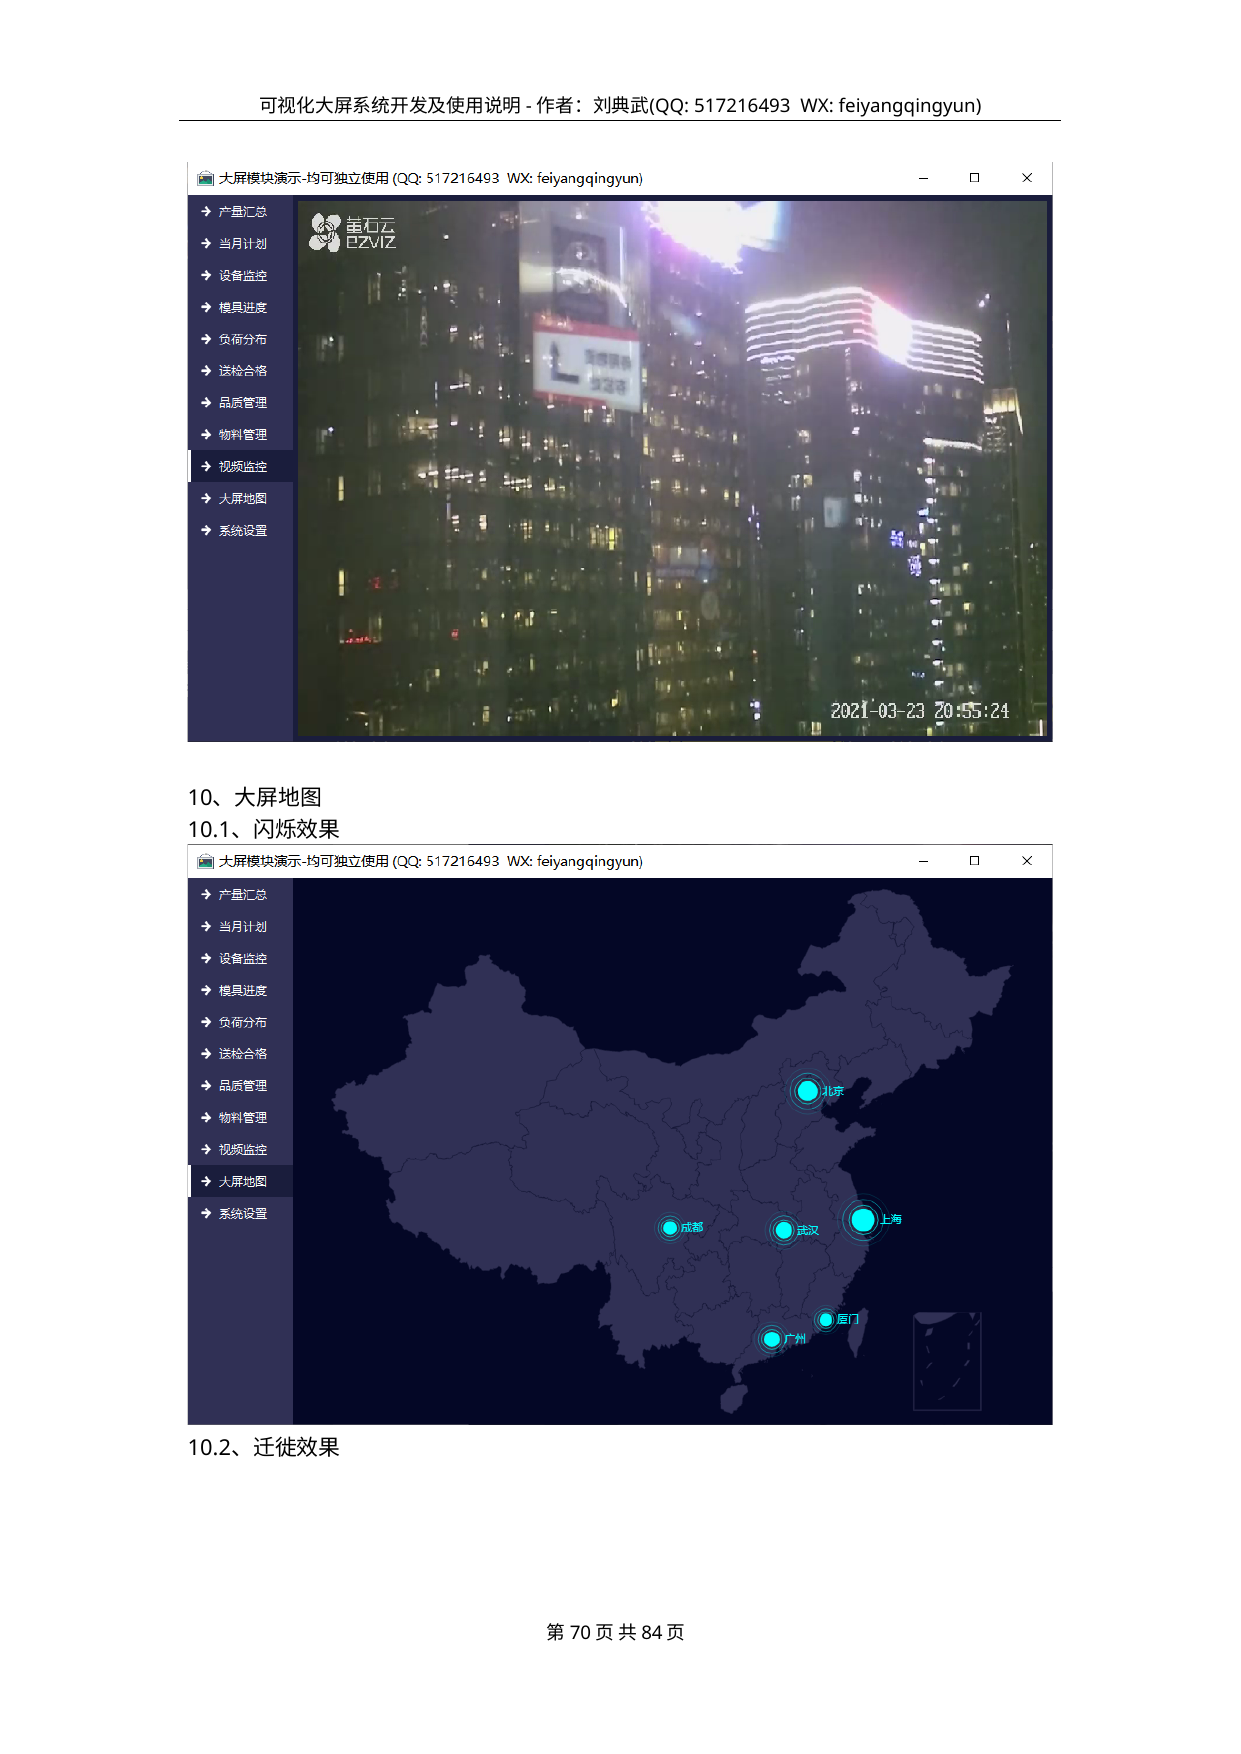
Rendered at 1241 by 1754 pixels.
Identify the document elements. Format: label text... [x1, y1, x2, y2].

text 10.2、迁徙效果 [187, 1429, 1053, 1462]
picture [187, 162, 1053, 742]
text 10、大屏地图 [187, 779, 1053, 812]
text 10.1、闪烁效果 [187, 812, 1053, 844]
picture [187, 844, 1053, 1425]
